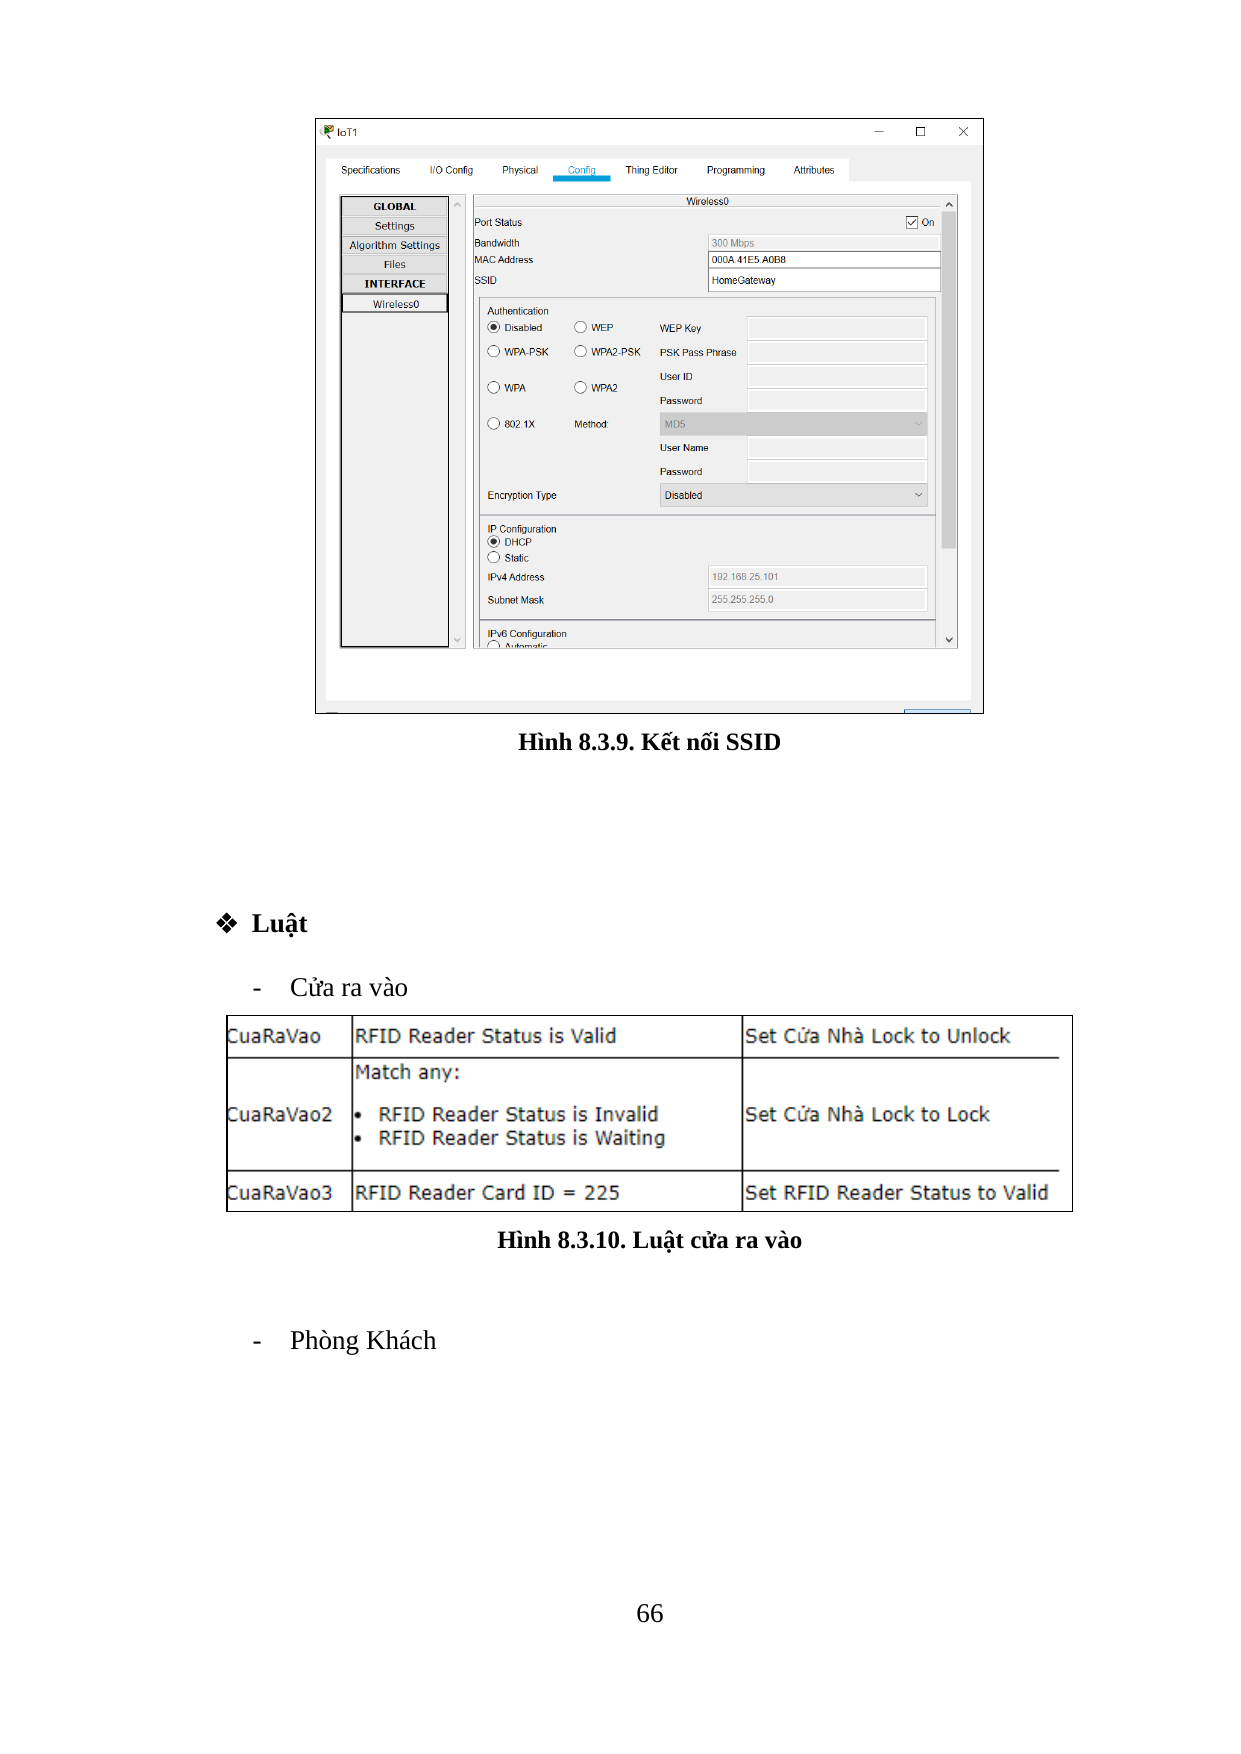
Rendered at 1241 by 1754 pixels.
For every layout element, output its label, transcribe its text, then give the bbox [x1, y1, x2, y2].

text Hình 8.3.9. Kết nối SSID [177, 727, 1122, 756]
text Phòng Khách [252, 1324, 1122, 1355]
picture [316, 119, 983, 713]
list Luật [214, 907, 1122, 938]
text Hình 8.3.10. Luật cửa ra vào [177, 1225, 1122, 1253]
picture [228, 1016, 1072, 1211]
text Cửa ra vào [252, 971, 1122, 1002]
